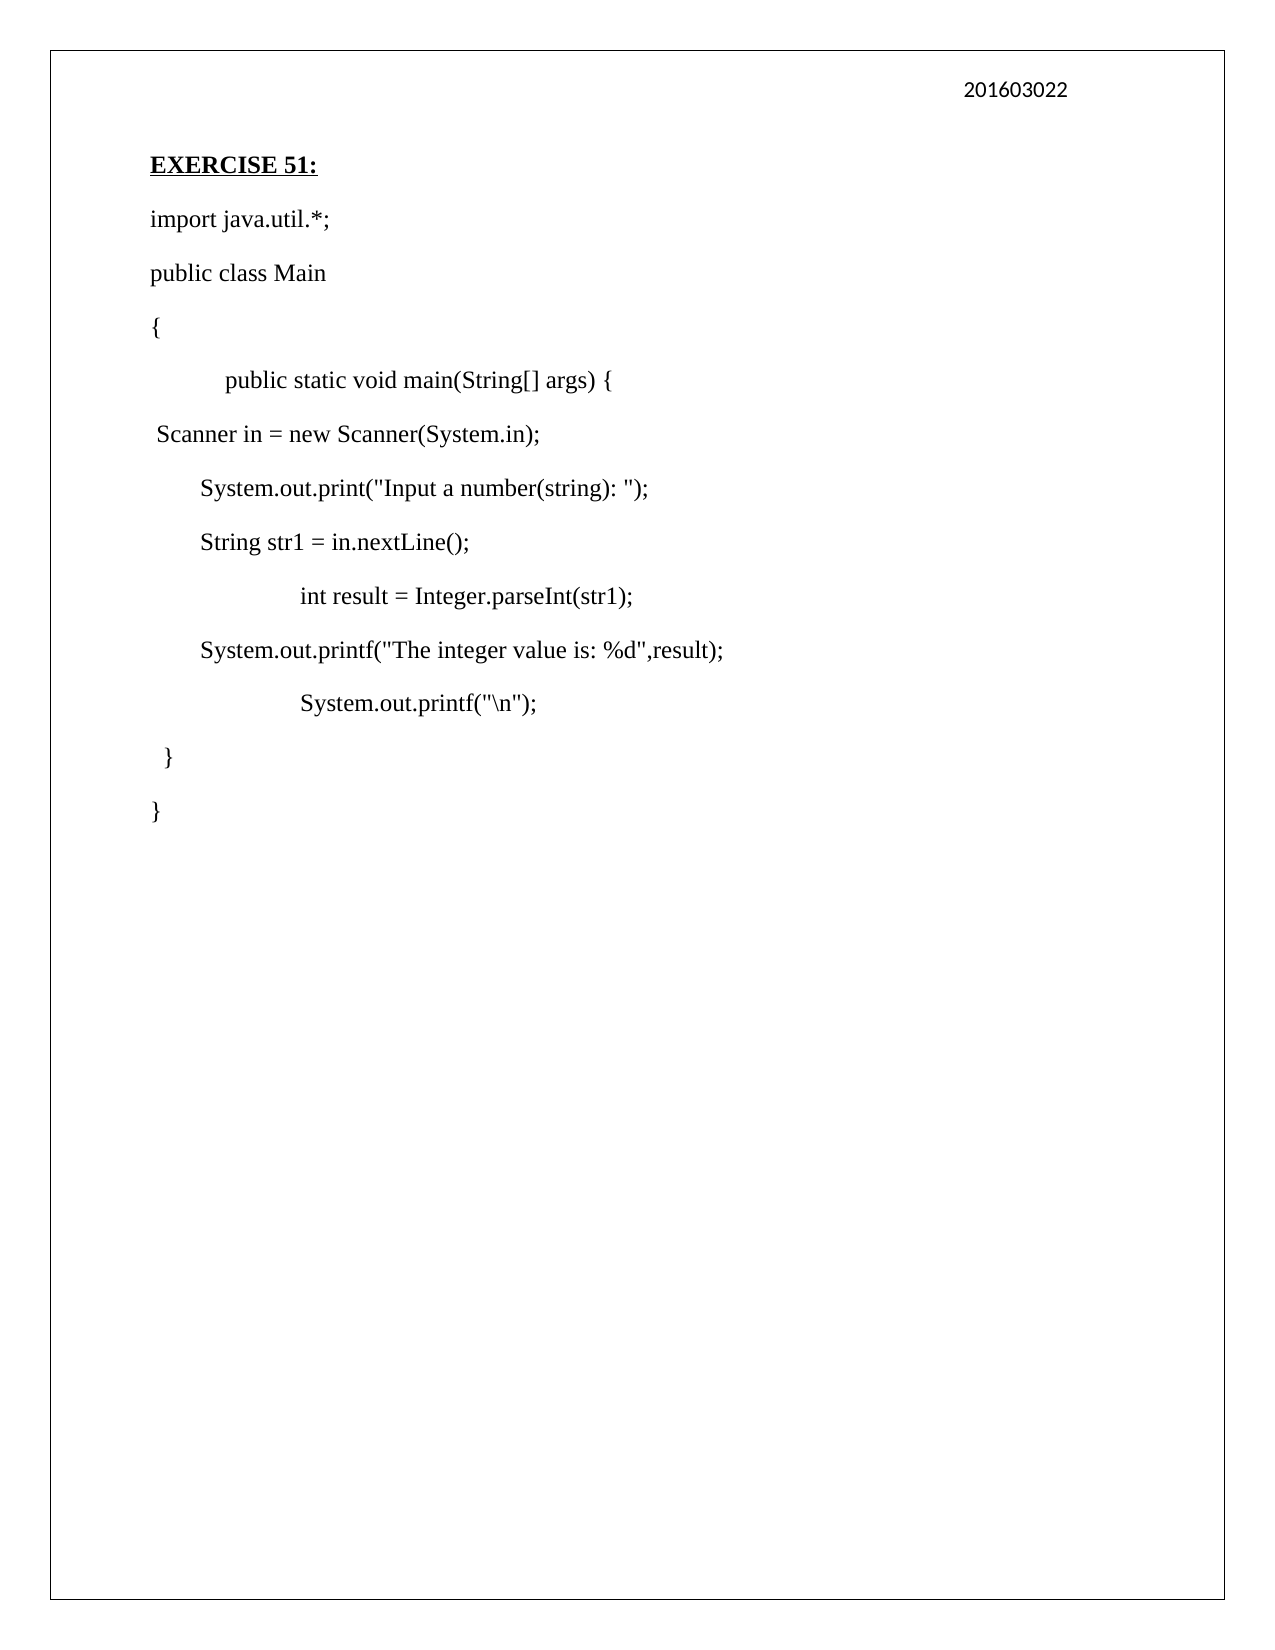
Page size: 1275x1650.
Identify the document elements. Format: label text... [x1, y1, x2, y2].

text EXERCISE 51: [150, 150, 1125, 179]
text System.out.printf("\n"); [150, 688, 1125, 717]
text { [150, 312, 1125, 340]
text String str1 = in.nextLine(); [150, 527, 1125, 556]
text System.out.printf("The integer value is: %d",result); [150, 635, 1125, 663]
text int result = Integer.parseInt(str1); [150, 581, 1125, 609]
text } [150, 742, 1125, 771]
text import java.util.*; [150, 204, 1125, 233]
text System.out.print("Input a number(string): "); [150, 473, 1125, 502]
text Scanner in = new Scanner(System.in); [150, 419, 1125, 448]
text public class Main [150, 258, 1125, 286]
text } [150, 796, 1125, 825]
text public static void main(String[] args) { [150, 365, 1125, 394]
